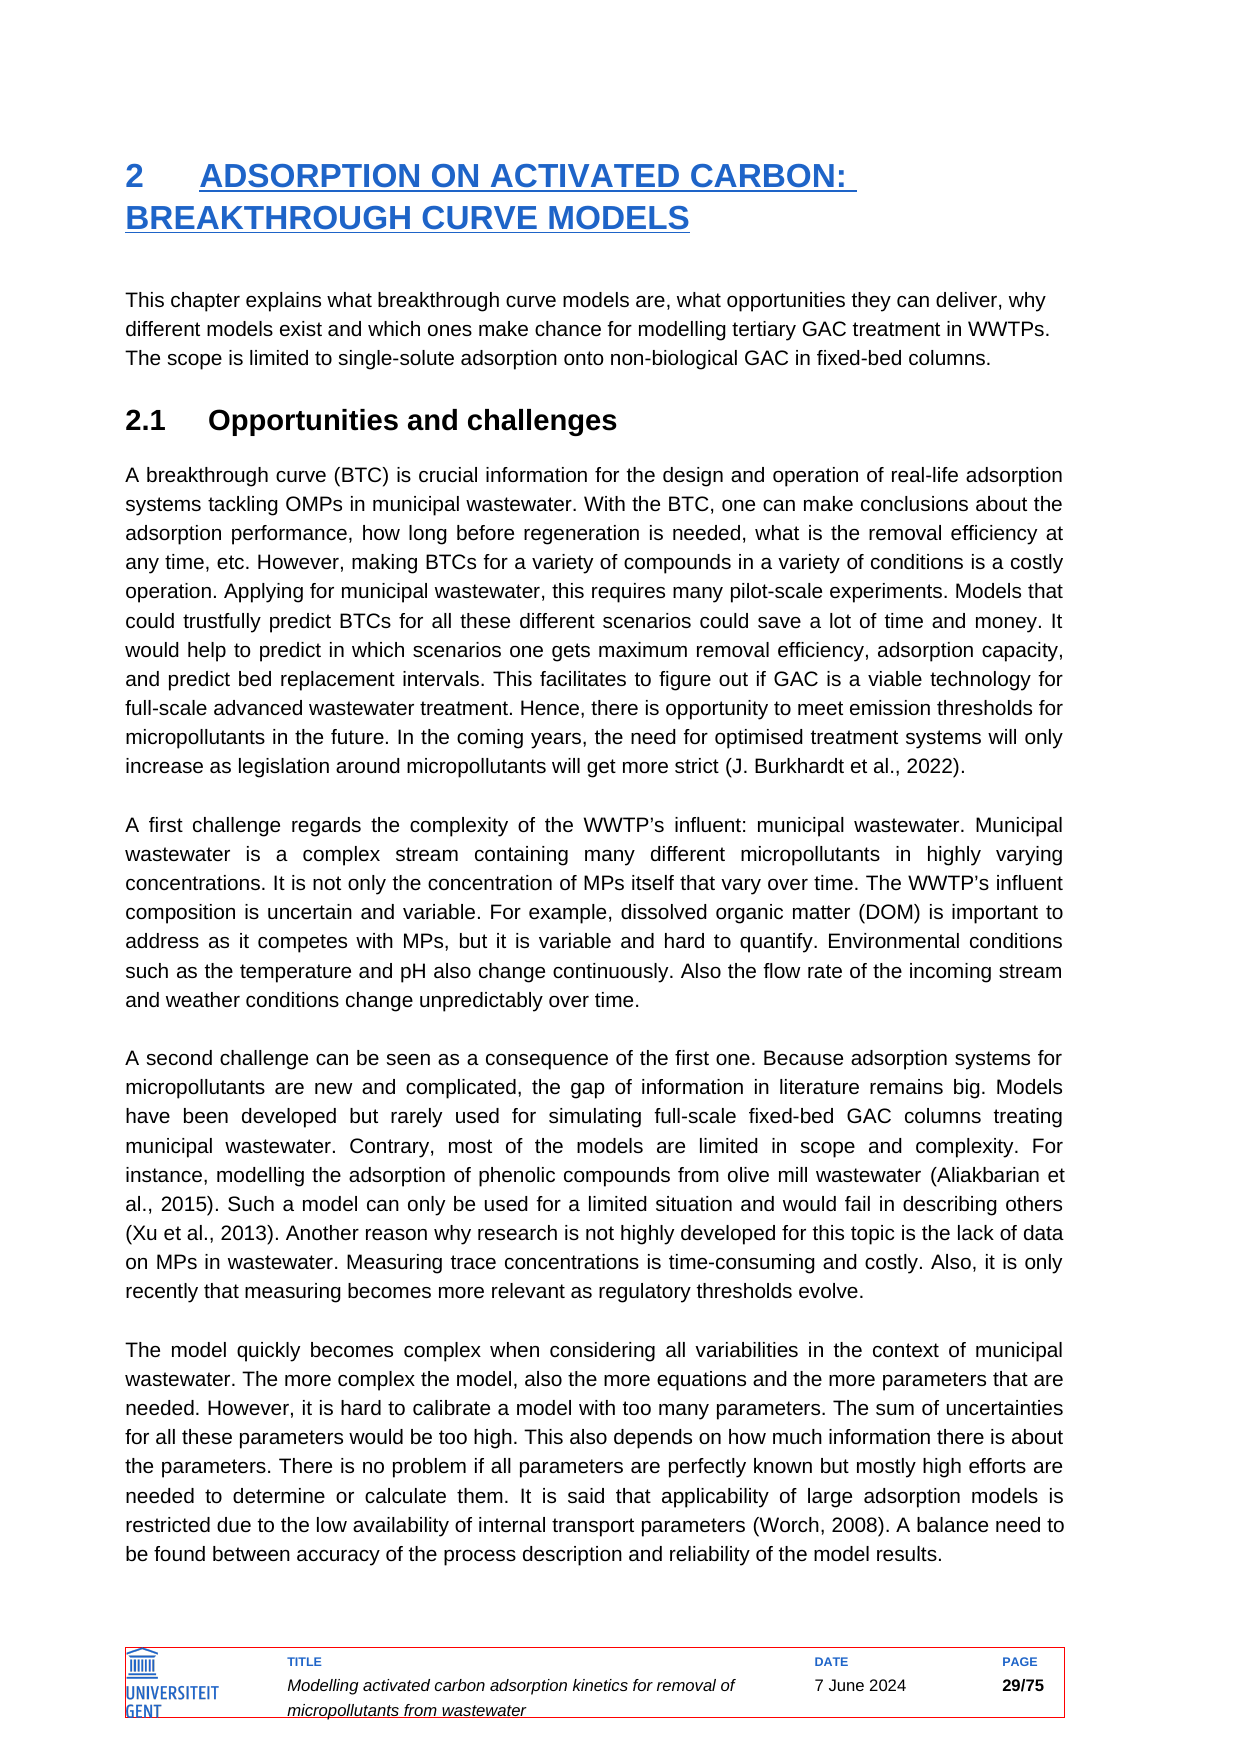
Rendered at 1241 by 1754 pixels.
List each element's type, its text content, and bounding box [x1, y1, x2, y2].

text A first challenge regards the complexity of the WWTP’s influent: municipal wastewater. Municipal wastewater is a complex stream containing many different micropollutants in highly varying concentrations. It is not only the concentration of MPs itself that vary over time. The WWTP’s influent composition is uncertain and variable. For example, dissolved organic matter (DOM) is important to address as it competes with MPs, but it is variable and hard to quantify. Environmental conditions such as the temperature and pH also change continuously. Also the flow rate of the incoming stream and weather conditions change unpredictably over time. [125, 807, 1065, 1012]
text The model quickly becomes complex when considering all variabilities in the context of municipal wastewater. The more complex the model, also the more equations and the more parameters that are needed. However, it is hard to calibrate a model with too many parameters. The sum of uncertainties for all these parameters would be too high. This also depends on how much information there is about the parameters. There is no problem if all parameters are perfectly known but mostly high efforts are needed to determine or calculate them. It is said that applicability of large adsorption models is restricted due to the low availability of internal transport parameters (Worch, 2008). A balance need to be found between accuracy of the process description and reliability of the model results. [125, 1332, 1065, 1566]
text This chapter explains what breakthrough curve models are, what opportunities they can deliver, why different models exist and which ones make chance for modelling tertiary GAC treatment in WWTPs. The scope is limited to single-solute adsorption onto non-biological GAC in fixed-bed columns. [125, 282, 1065, 370]
subtitle Adsorption on activated carbon: Breakthrough curve models [125, 153, 1065, 237]
picture [95, 1623, 252, 1749]
subtitle Opportunities and challenges [125, 399, 1065, 437]
text A breakthrough curve (BTC) is crucial information for the design and operation of real-life adsorption systems tackling OMPs in municipal wastewater. With the BTC, one can make conclusions about the adsorption performance, how long before regeneration is needed, what is the removal efficiency at any time, etc. However, making BTCs for a variety of compounds in a variety of conditions is a costly operation. Applying for municipal wastewater, this requires many pilot-scale experiments. Models that could trustfully predict BTCs for all these different scenarios could save a lot of time and money. It would help to predict in which scenarios one gets maximum removal efficiency, adsorption capacity, and predict bed replacement intervals. This facilitates to figure out if GAC is a viable technology for full-scale advanced wastewater treatment. Hence, there is opportunity to meet emission thresholds for micropollutants in the future. In the coming years, the need for optimised treatment systems will only increase as legislation around micropollutants will get more strict (J. Burkhardt et al., 2022). [125, 457, 1065, 778]
text A second challenge can be seen as a consequence of the first one. Because adsorption systems for micropollutants are new and complicated, the gap of information in literature remains big. Models have been developed but rarely used for simulating full-scale fixed-bed GAC columns treating municipal wastewater. Contrary, most of the models are limited in scope and complexity. For instance, modelling the adsorption of phenolic compounds from olive mill wastewater (Aliakbarian et al., 2015). Such a model can only be used for a limited situation and would fail in describing others (Xu et al., 2013). Another reason why research is not highly developed for this topic is the lack of data on MPs in wastewater. Measuring trace concentrations is time-consuming and costly. Also, it is only recently that measuring becomes more relevant as regulatory thresholds evolve. [125, 1041, 1065, 1303]
